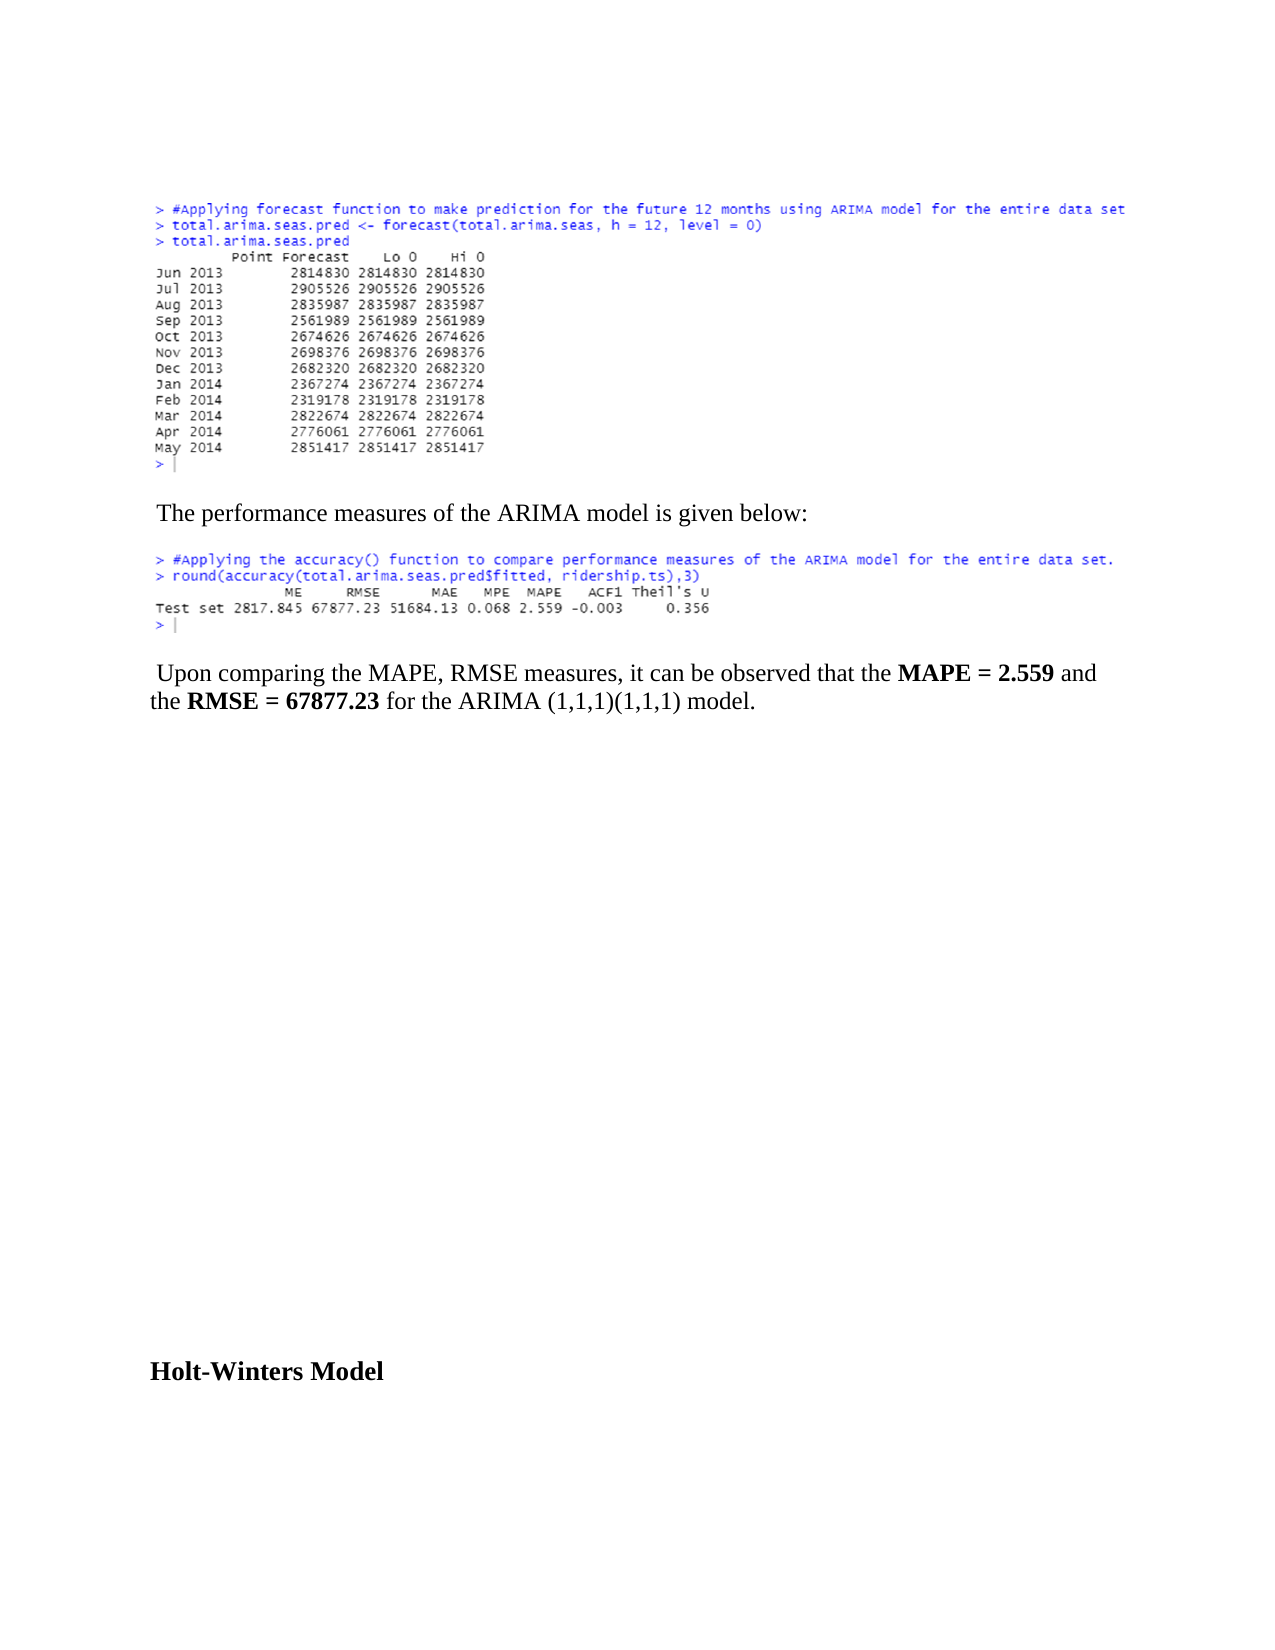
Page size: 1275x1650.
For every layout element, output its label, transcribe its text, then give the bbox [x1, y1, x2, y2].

text The performance measures of the ARIMA model is given below: [150, 498, 1125, 526]
text Holt-Winters Model [150, 1355, 1125, 1387]
text Upon comparing the MAPE, RMSE measures, it can be observed that the MAPE = 2.559 and the RMSE = 67877.23 for the ARIMA (1,1,1)(1,1,1) model. [150, 658, 1125, 715]
picture [150, 203, 1125, 473]
picture [150, 551, 1125, 633]
